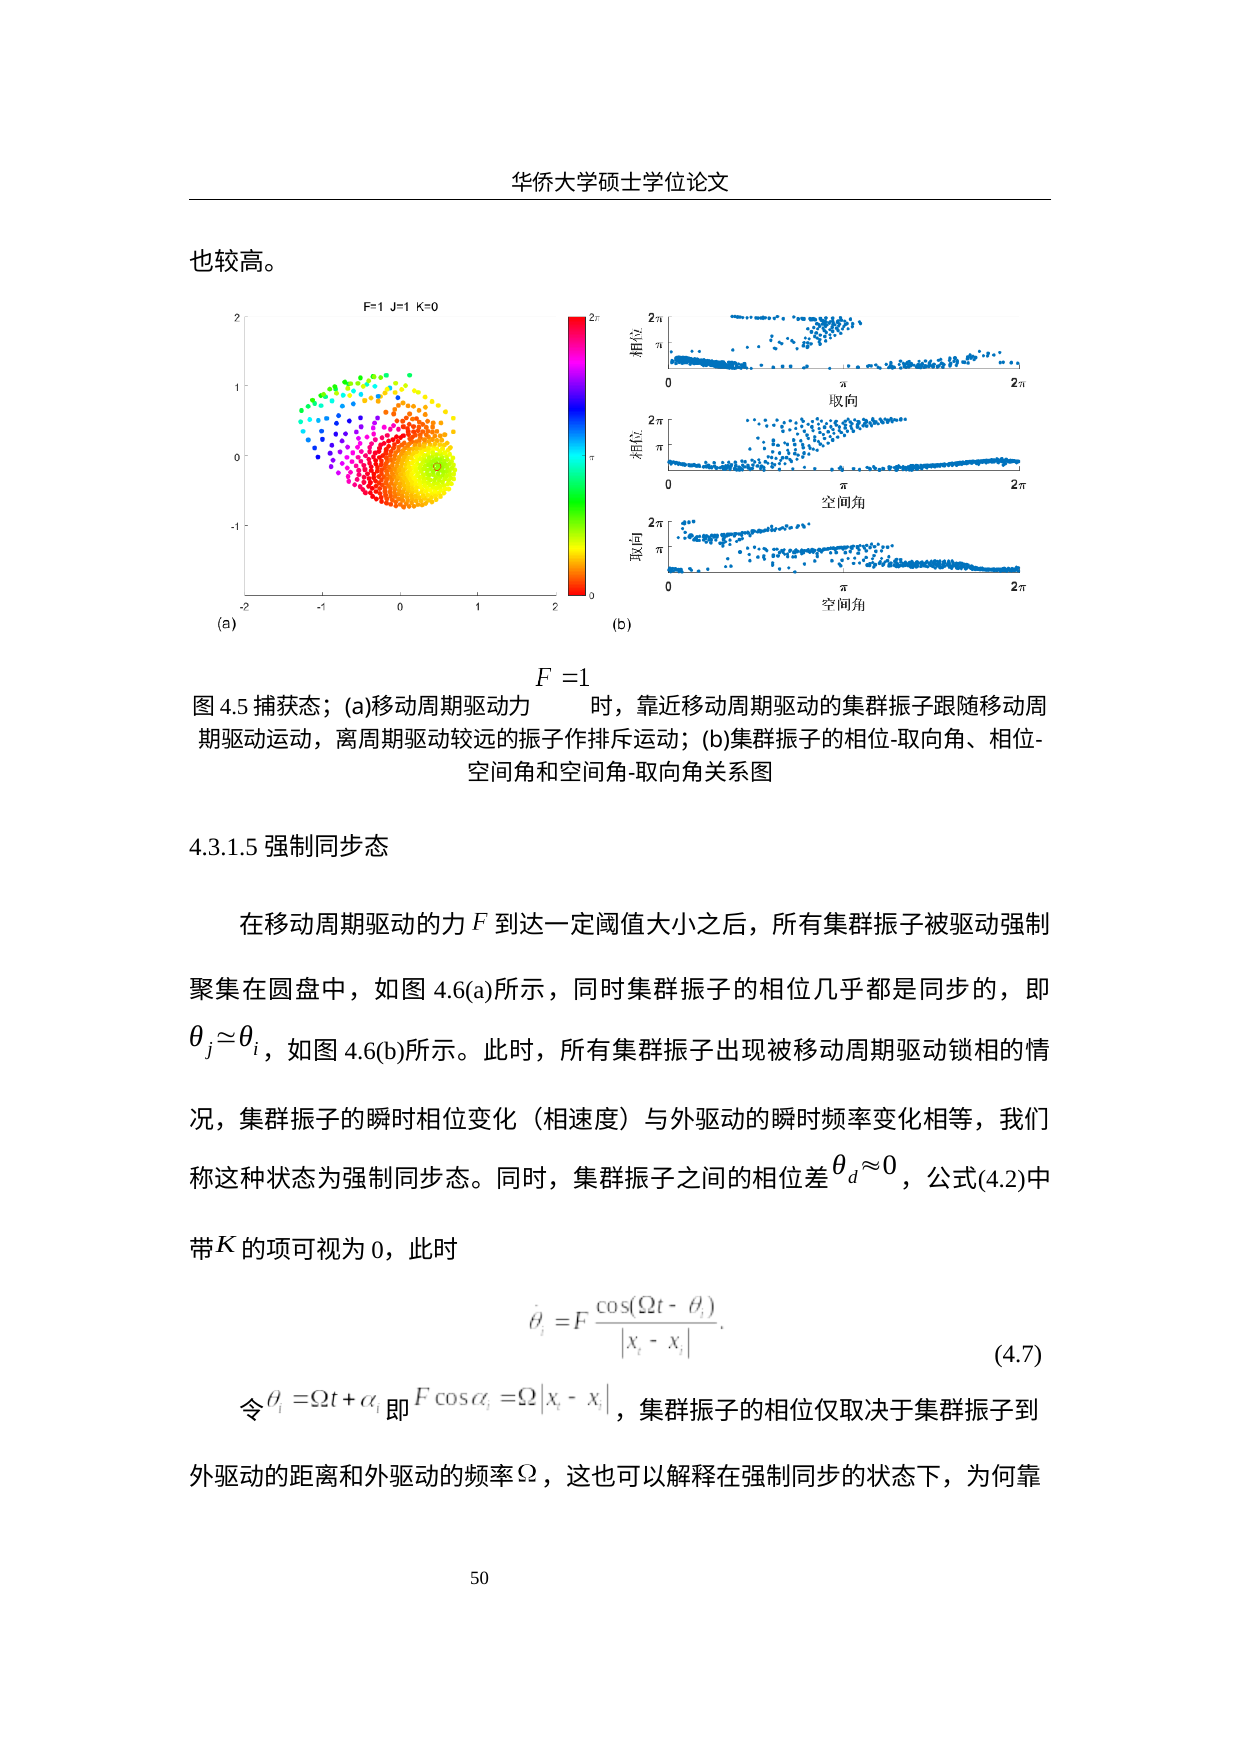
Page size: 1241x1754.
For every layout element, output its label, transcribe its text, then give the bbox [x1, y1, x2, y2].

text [189, 227, 1051, 292]
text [189, 1377, 1051, 1507]
picture [207, 292, 1033, 632]
text (4.7) [189, 1280, 1051, 1377]
text 在移动周期驱动的力到达一定阈值大小之后，所有集群振子被驱动强制聚集在圆盘中，如图4.6(a)所示，同时集群振子的相位几乎都是同步的，即，如图4.6(b)所示。此时，所有集群振子出现被移动周期驱动锁相的情况，集群振子的瞬时相位变化（相速度）与外驱动的瞬时频率变化相等，我们称这种状态为强制同步态。同时，集群振子之间的相位差，公式(4.2)中带的项可视为0，此时 [189, 890, 1051, 1280]
subtitle 4.3.1.5 强制同步态 [189, 812, 1051, 877]
text 图4.5捕获态；(a)移动周期驱动力时，靠近移动周期驱动的集群振子跟随移动周期驱动运动，离周期驱动较远的振子作排斥运动；(b)集群振子的相位-取向角、相位-空间角和空间角-取向角关系图 [189, 662, 1051, 787]
